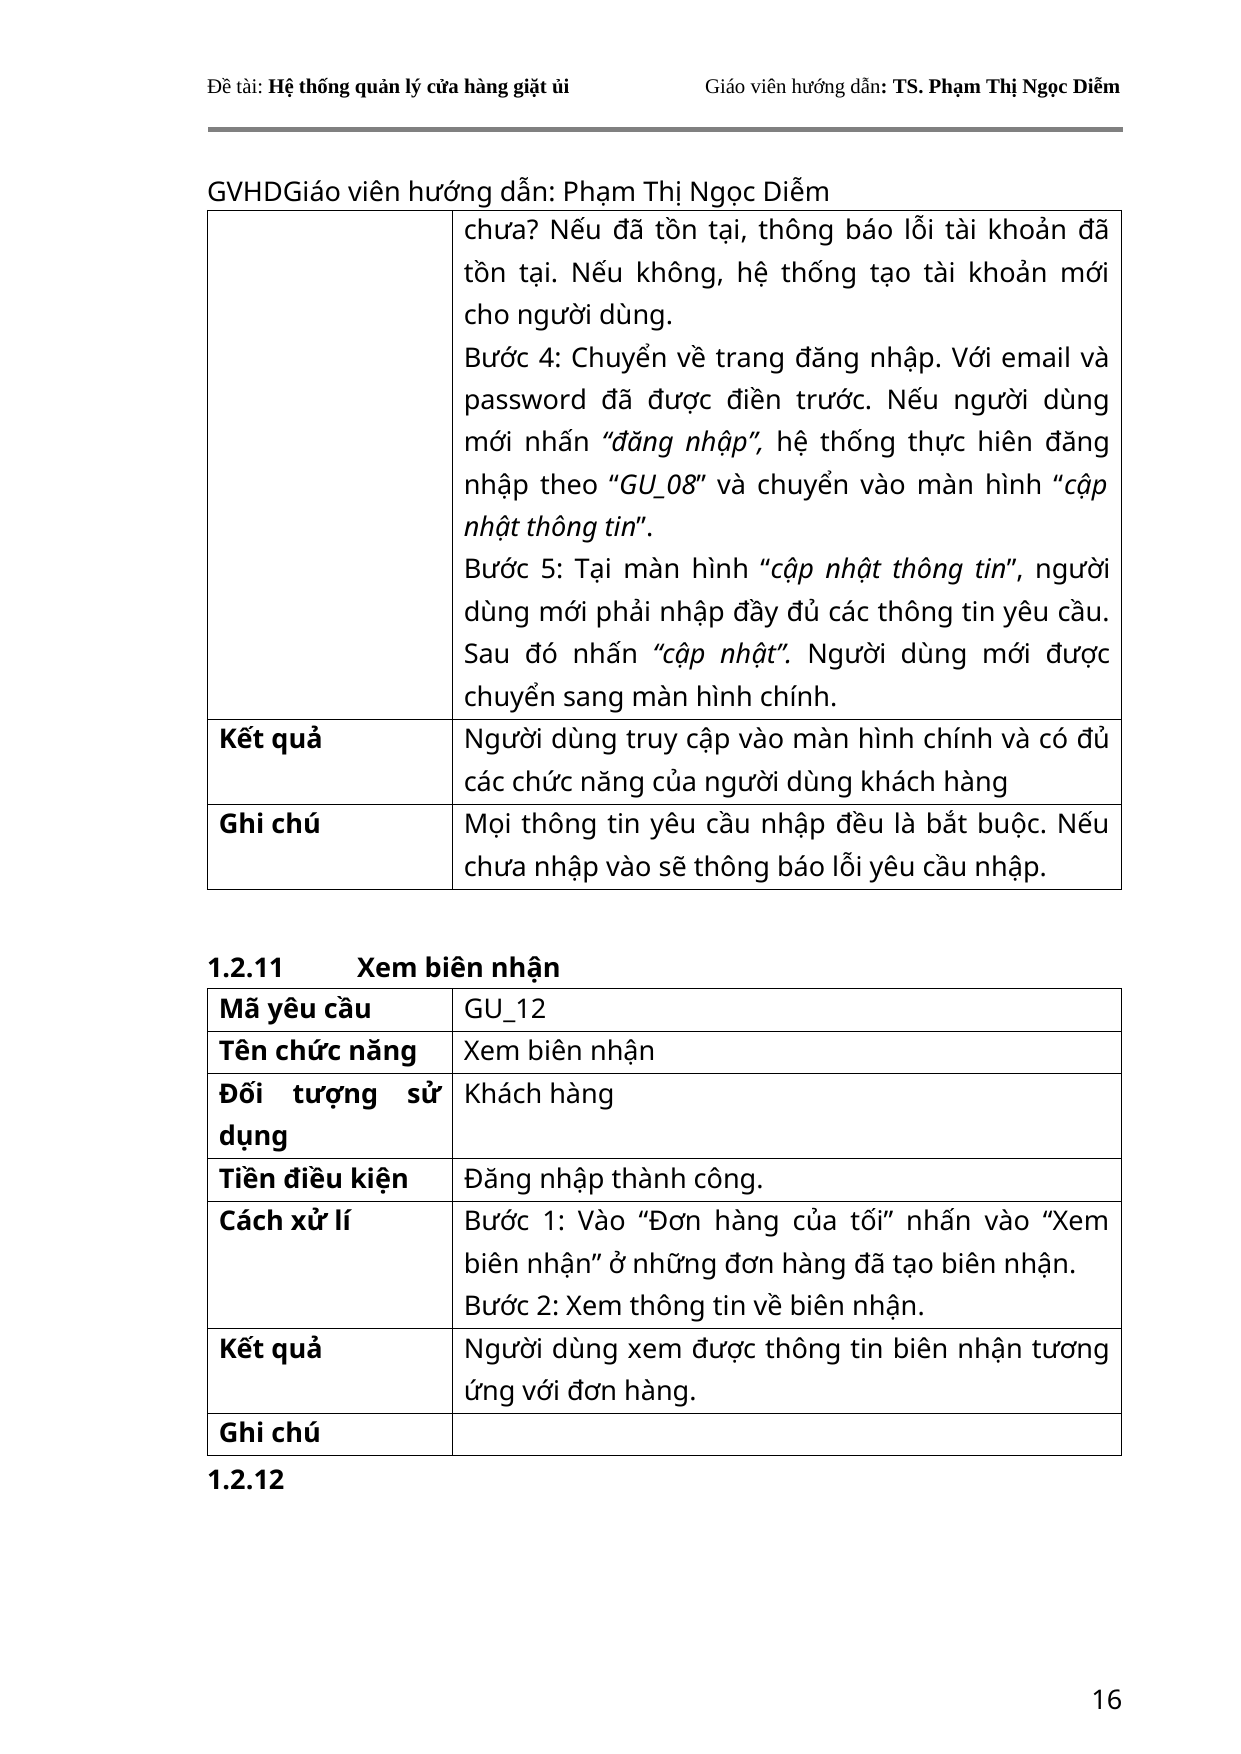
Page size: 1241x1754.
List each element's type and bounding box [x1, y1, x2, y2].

table_cell [208, 1329, 452, 1413]
table_cell [208, 720, 452, 803]
table_cell [453, 1329, 1121, 1413]
table_cell [453, 1032, 1121, 1073]
table_cell [208, 1202, 452, 1328]
table_cell [208, 1032, 452, 1073]
table_cell [453, 720, 1121, 803]
table_cell [453, 211, 1121, 719]
table_cell [453, 1159, 1121, 1201]
table_header [453, 989, 1121, 1031]
table_cell [208, 805, 452, 888]
table_cell [453, 805, 1121, 888]
table_cell [453, 1414, 1121, 1455]
table_cell [453, 1074, 1121, 1158]
table_header [208, 989, 452, 1031]
table_cell [208, 1074, 452, 1158]
table_cell [208, 1159, 452, 1201]
table_cell [208, 1414, 452, 1455]
table_cell [208, 211, 452, 719]
table_cell [453, 1202, 1121, 1328]
